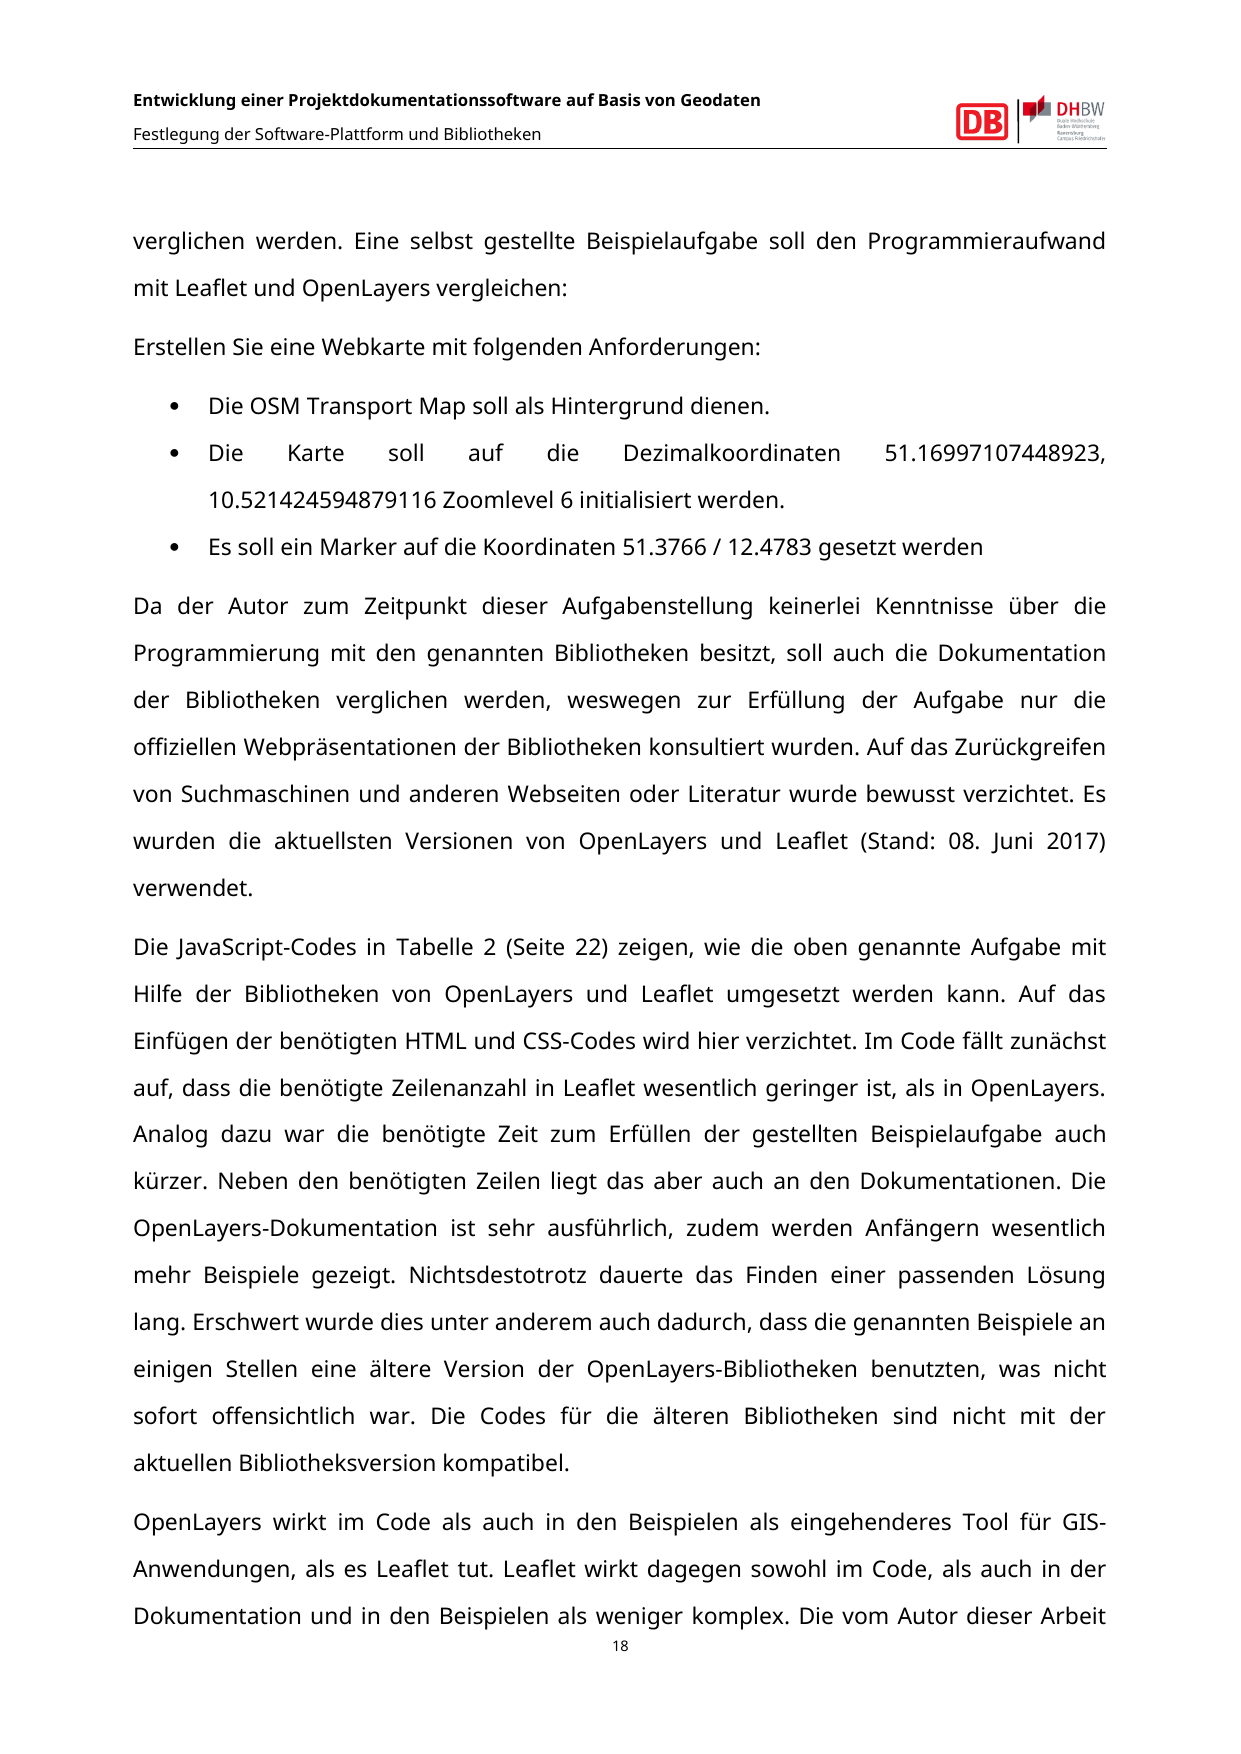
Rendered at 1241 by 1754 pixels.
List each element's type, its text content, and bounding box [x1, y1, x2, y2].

picture [956, 103, 1009, 141]
text Da der Autor zum Zeitpunkt dieser Aufgabenstellung keinerlei Kenntnisse über die Programmierung mit den genannten Bibliotheken besitzt, soll auch die Dokumentation der Bibliotheken verglichen werden, weswegen zur Erfüllung der Aufgabe nur die offiziellen Webpräsentationen der Bibliotheken konsultiert wurden. Auf das Zurückgreifen von Suchmaschinen und anderen Webseiten oder Literatur wurde bewusst verzichtet. Es wurden die aktuellsten Versionen von OpenLayers und Leaflet (Stand: 08. Juni 2017) verwendet. [133, 590, 1107, 903]
text Erstellen Sie eine Webkarte mit folgenden Anforderungen: [133, 331, 1107, 362]
text Die JavaScript-Codes in Tabelle 2 (Seite 18) zeigen, wie die oben genannte Aufgabe mit Hilfe der Bibliotheken von OpenLayers und Leaflet umgesetzt werden kann. Auf das Einfügen der benötigten HTML und CSS-Codes wird hier verzichtet. Im Code fällt zunächst auf, dass die benötigte Zeilenanzahl in Leaflet wesentlich geringer ist, als in OpenLayers. Analog dazu war die benötigte Zeit zum Erfüllen der gestellten Beispielaufgabe auch kürzer. Neben den benötigten Zeilen liegt das aber auch an den Dokumentationen. Die OpenLayers-Dokumentation ist sehr ausführlich, zudem werden Anfängern wesentlich mehr Beispiele gezeigt. Nichtsdestotrotz dauerte das Finden einer passenden Lösung lang. Erschwert wurde dies unter anderem auch dadurch, dass die genannten Beispiele an einigen Stellen eine ältere Version der OpenLayers-Bibliotheken benutzten, was nicht sofort offensichtlich war. Die Codes für die älteren Bibliotheken sind nicht mit der aktuellen Bibliotheksversion kompatibel. [133, 931, 1107, 1478]
list Die OSM Transport Map soll als Hintergrund dienen. [170, 390, 1107, 422]
list Es soll ein Marker auf die Koordinaten 51.3766 / 12.4783 gesetzt werden [170, 531, 1107, 562]
list Die Karte soll auf die Dezimalkoordinaten 51.16997107448923, 10.521424594879116 Zoomlevel 6 initialisiert werden. [170, 437, 1107, 515]
picture [1023, 95, 1106, 141]
